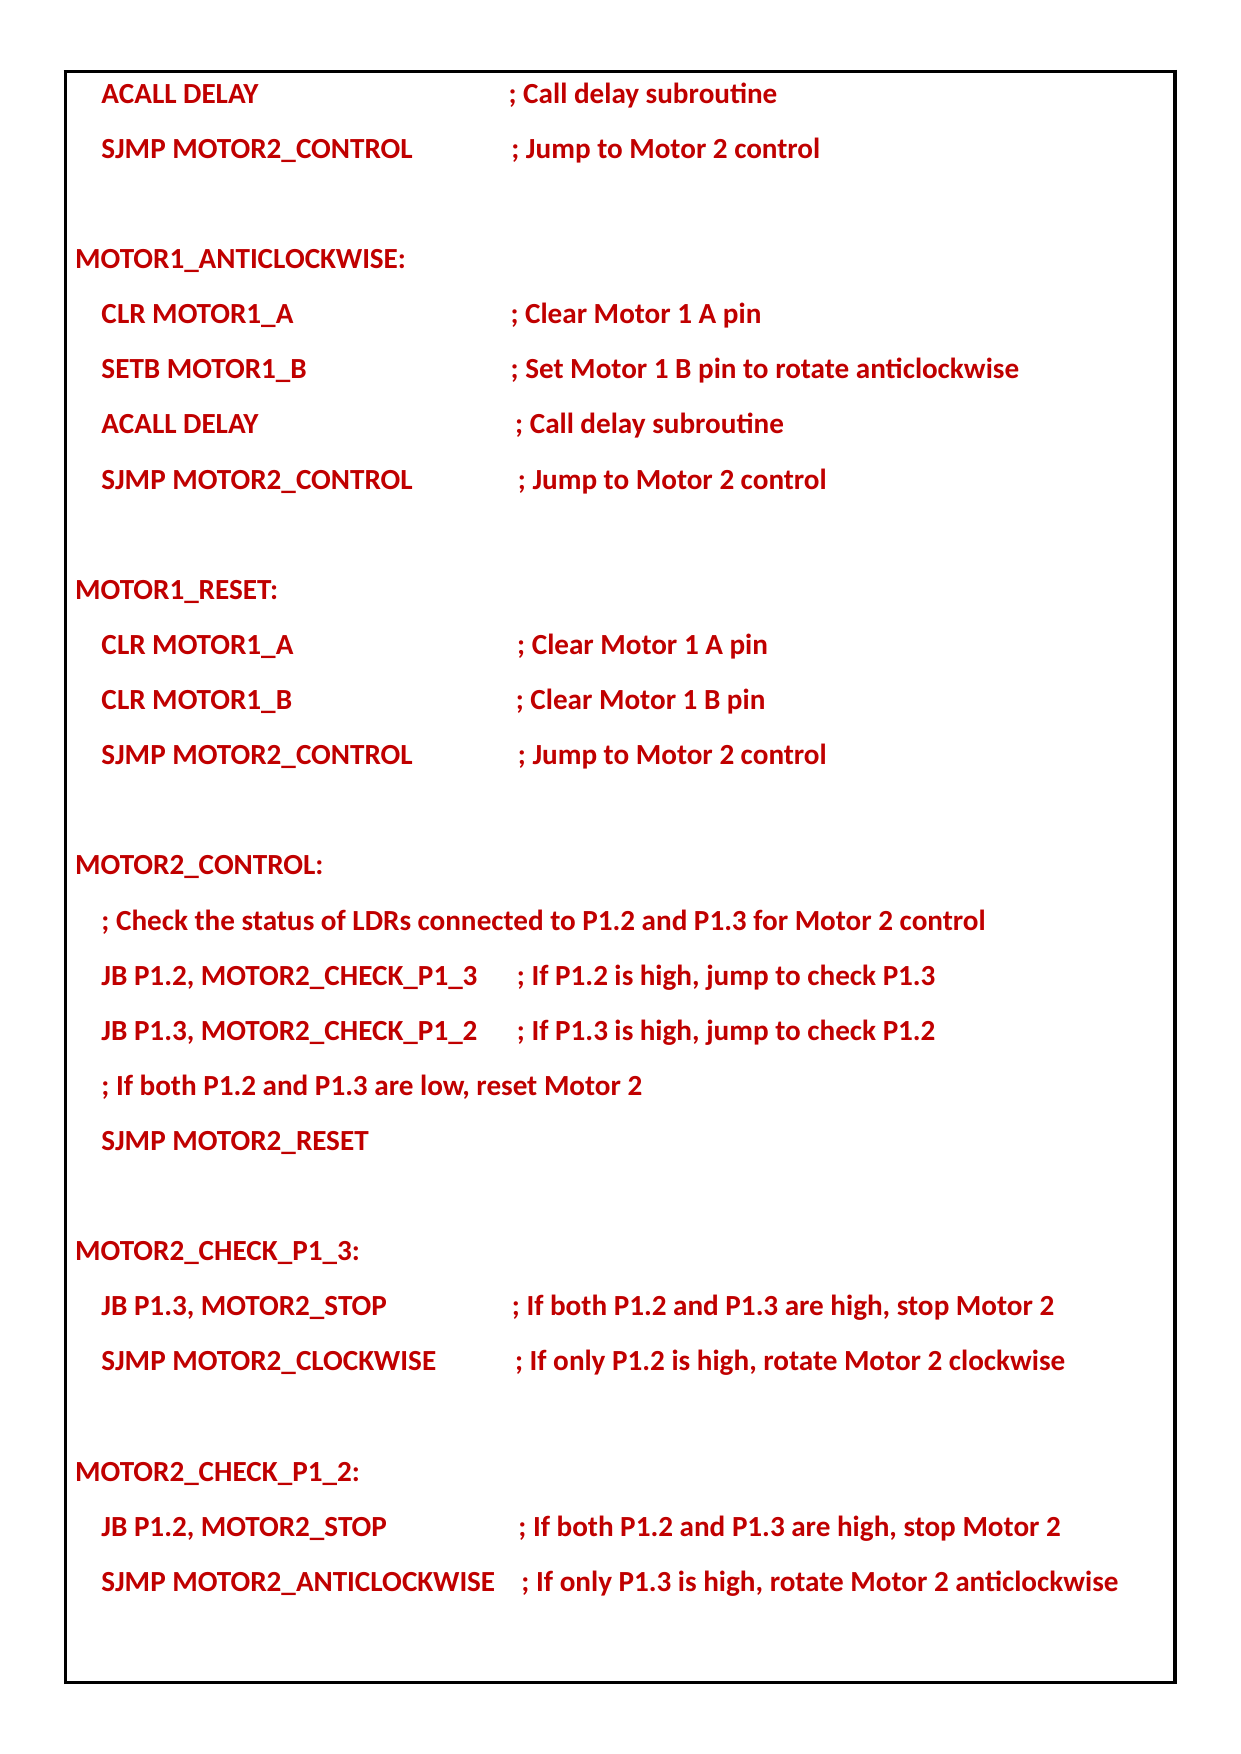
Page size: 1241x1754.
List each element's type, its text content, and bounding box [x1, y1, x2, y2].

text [75, 130, 1165, 166]
text ; If both P1.2 and P1.3 are low, reset Motor 2 [75, 1067, 1165, 1102]
text MOTOR1_ANTICLOCKWISE: [75, 240, 1165, 276]
text JB P1.3, MOTOR2_STOP ; If both P1.2 and P1.3 are high, stop Motor 2 [75, 1287, 1165, 1323]
text SJMP MOTOR2_CONTROL ; Jump to Motor 2 control [75, 736, 1165, 772]
text ; Check the status of LDRs connected to P1.2 and P1.3 for Motor 2 control [75, 902, 1165, 937]
text ACALL DELAY ; Call delay subroutine [75, 75, 1165, 111]
text JB P1.3, MOTOR2_CHECK_P1_2 ; If P1.3 is high, jump to check P1.2 [75, 1012, 1165, 1047]
text JB P1.2, MOTOR2_CHECK_P1_3 ; If P1.2 is high, jump to check P1.3 [75, 957, 1165, 992]
text SJMP MOTOR2_ANTICLOCKWISE ; If only P1.3 is high, rotate Motor 2 anticlockwise [75, 1563, 1165, 1598]
text MOTOR1_RESET: [75, 571, 1165, 607]
text ACALL DELAY ; Call delay subroutine [75, 406, 1165, 441]
text MOTOR2_CHECK_P1_2: [75, 1453, 1165, 1488]
text CLR MOTOR1_A ; Clear Motor 1 A pin [75, 295, 1165, 331]
text JB P1.2, MOTOR2_STOP ; If both P1.2 and P1.3 are high, stop Motor 2 [75, 1508, 1165, 1543]
text CLR MOTOR1_B ; Clear Motor 1 B pin [75, 681, 1165, 717]
text MOTOR2_CONTROL: [75, 846, 1165, 882]
text CLR MOTOR1_A ; Clear Motor 1 A pin [75, 626, 1165, 662]
text SJMP MOTOR2_CONTROL ; Jump to Motor 2 control [75, 461, 1165, 496]
text SJMP MOTOR2_RESET [75, 1122, 1165, 1158]
text SJMP MOTOR2_CLOCKWISE ; If only P1.2 is high, rotate Motor 2 clockwise [75, 1342, 1165, 1378]
text MOTOR2_CHECK_P1_3: [75, 1232, 1165, 1268]
text SETB MOTOR1_B ; Set Motor 1 B pin to rotate anticlockwise [75, 351, 1165, 386]
